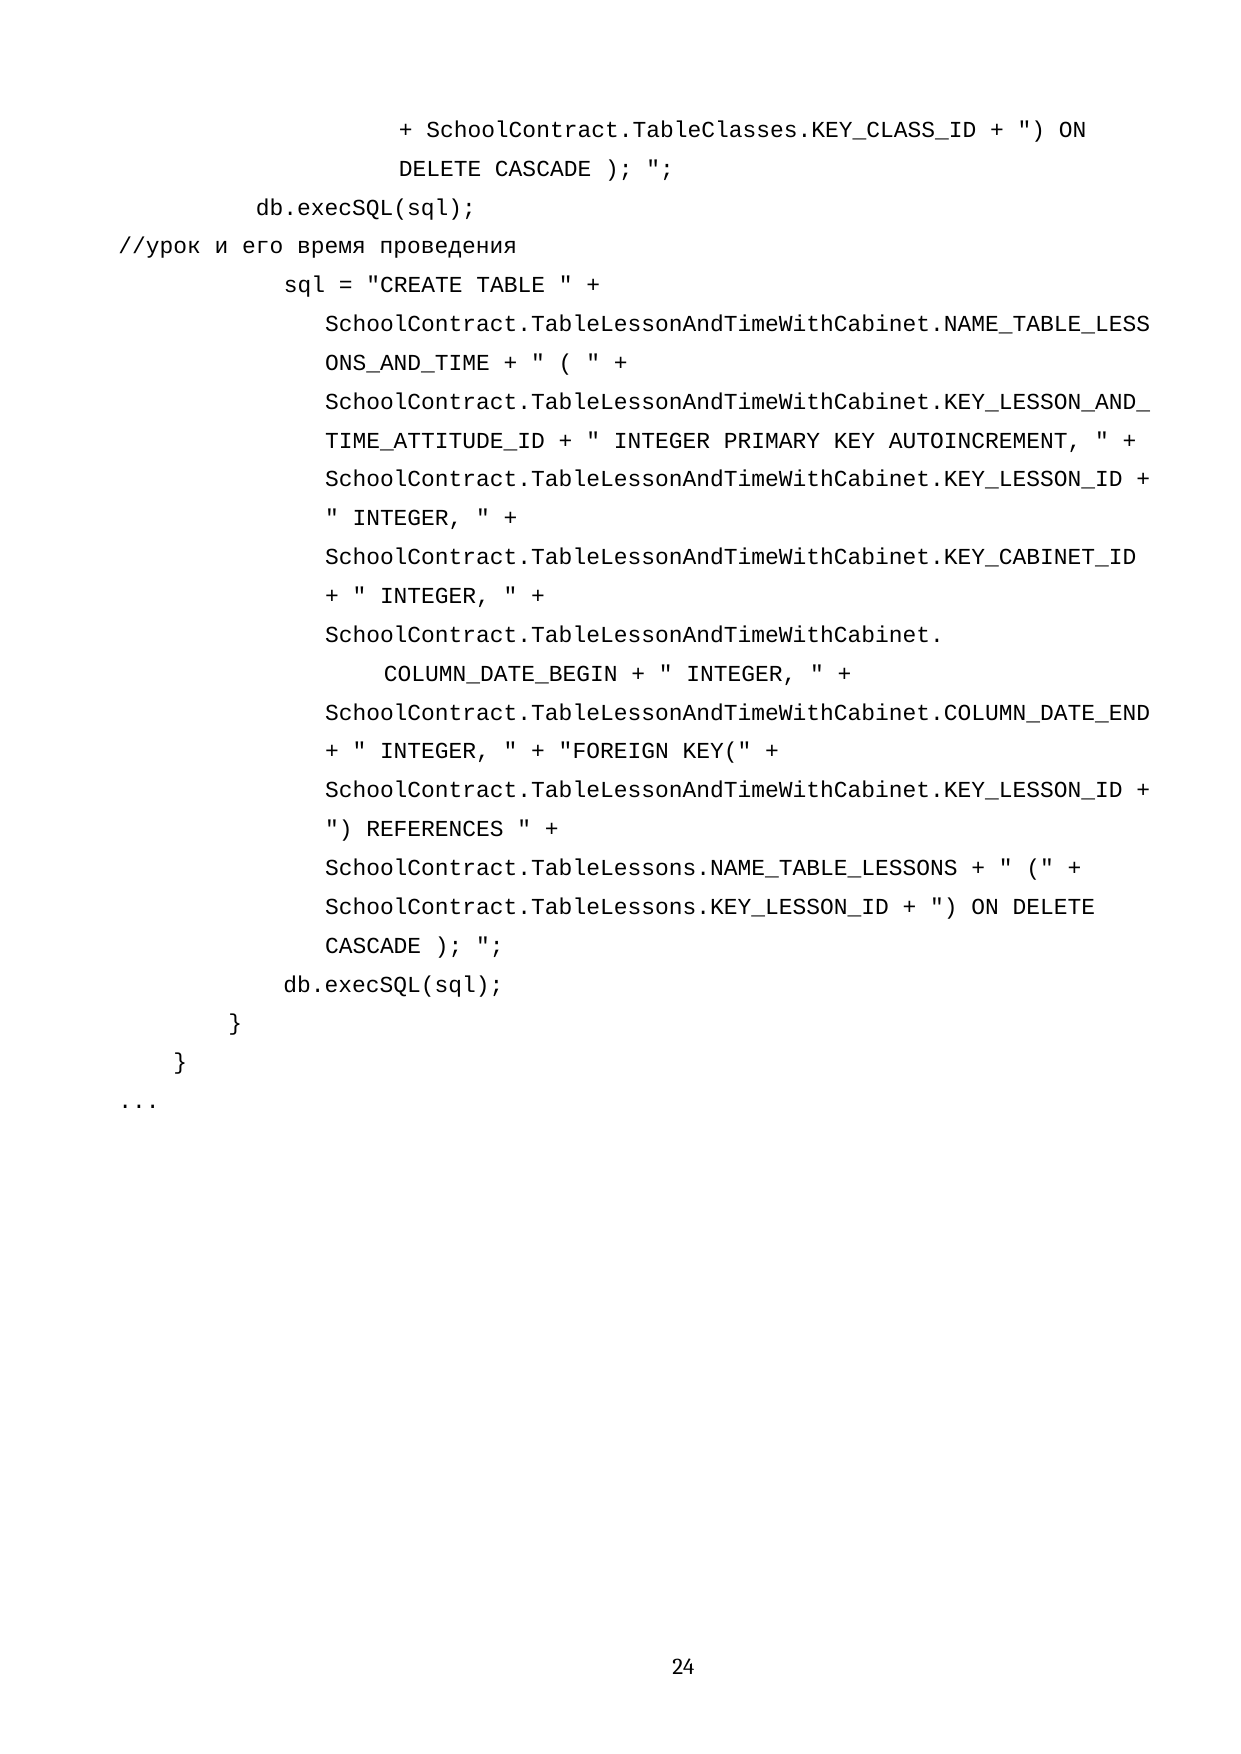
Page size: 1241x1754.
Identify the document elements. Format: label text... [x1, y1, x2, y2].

text SchoolContract.TableLessonAndTimeWithCabinet.KEY_CABINET_ID + " INTEGER, " + [325, 546, 1152, 610]
text COLUMN_DATE_BEGIN + " INTEGER, " + SchoolContract.TableLessonAndTimeWithCabinet.COLUMN_DATE_END + " INTEGER, " + "FOREIGN KEY(" + SchoolContract.TableLessonAndTimeWithCabinet.KEY_LESSON_ID + ") REFERENCES " + SchoolContract.TableLessons.NAME_TABLE_LESSONS + " (" + SchoolContract.TableLessons.KEY_LESSON_ID + ") ON DELETE CASCADE ); "; [325, 662, 1152, 960]
text ... [118, 1089, 1152, 1115]
text sql = "CREATE TABLE " + [284, 273, 1152, 299]
text } [118, 1012, 1152, 1038]
text db.execSQL(sql); [118, 973, 1152, 999]
text db.execSQL(sql); [118, 196, 1152, 222]
text SchoolContract.TableLessonAndTimeWithCabinet.NAME_TABLE_LESSONS_AND_TIME + " ( " + SchoolContract.TableLessonAndTimeWithCabinet.KEY_LESSON_AND_TIME_ATTITUDE_ID + " INTEGER PRIMARY KEY AUTOINCREMENT, " + SchoolContract.TableLessonAndTimeWithCabinet.KEY_LESSON_ID + " INTEGER, " + [325, 312, 1152, 533]
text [398, 118, 1152, 183]
text } [118, 1051, 1152, 1077]
text //урок и его время проведения [118, 235, 1152, 261]
text SchoolContract.TableLessonAndTimeWithCabinet. [251, 623, 1152, 649]
